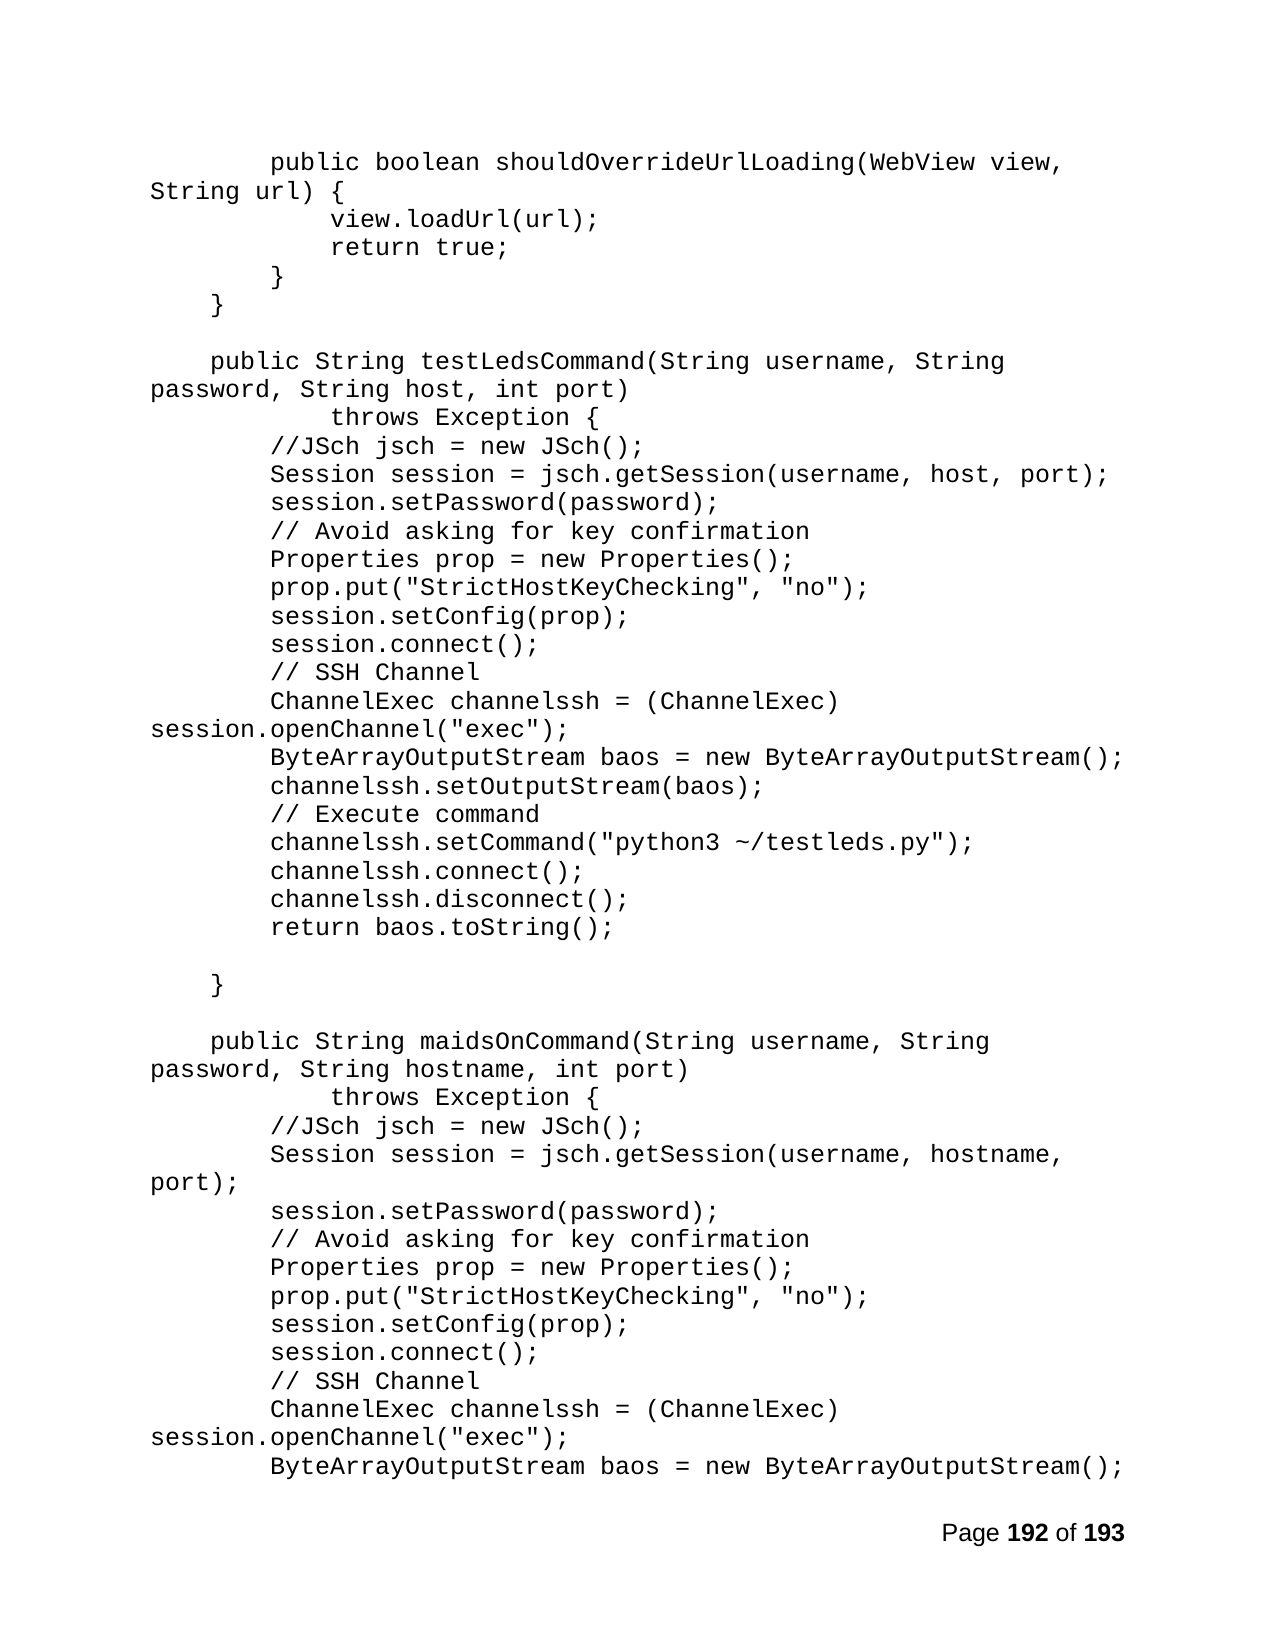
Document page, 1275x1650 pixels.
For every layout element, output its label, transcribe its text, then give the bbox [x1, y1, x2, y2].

text // SSH Channel [150, 660, 1125, 688]
text Session session = jsch.getSession(username, host, port); [150, 462, 1125, 490]
text session.setConfig(prop); [150, 603, 1125, 632]
text throws Exception { [150, 405, 1125, 433]
text } [150, 263, 1125, 292]
text // SSH Channel [150, 1368, 1125, 1397]
text public String testLedsCommand(String username, String password, String host, int port) [150, 348, 1125, 405]
text public boolean shouldOverrideUrlLoading(WebView view, String url) { [150, 150, 1125, 207]
text view.loadUrl(url); [150, 207, 1125, 235]
text channelssh.setCommand("python3 ~/testleds.py"); [150, 830, 1125, 858]
text session.connect(); [150, 632, 1125, 660]
text throws Exception { [150, 1085, 1125, 1113]
text channelssh.disconnect(); [150, 887, 1125, 915]
text ByteArrayOutputStream baos = new ByteArrayOutputStream(); [150, 745, 1125, 773]
text //JSch jsch = new JSch(); [150, 1113, 1125, 1142]
text // Execute command [150, 802, 1125, 830]
text } [150, 972, 1125, 1000]
text prop.put("StrictHostKeyChecking", "no"); [150, 1283, 1125, 1312]
text // Avoid asking for key confirmation [150, 1227, 1125, 1255]
text ByteArrayOutputStream baos = new ByteArrayOutputStream(); [150, 1453, 1125, 1482]
text //JSch jsch = new JSch(); [150, 433, 1125, 462]
text session.setPassword(password); [150, 490, 1125, 518]
text session.setConfig(prop); [150, 1312, 1125, 1340]
text session.setPassword(password); [150, 1198, 1125, 1227]
text public String maidsOnCommand(String username, String password, String hostname, int port) [150, 1028, 1125, 1085]
text Session session = jsch.getSession(username, hostname, port); [150, 1142, 1125, 1198]
text ChannelExec channelssh = (ChannelExec) session.openChannel("exec"); [150, 688, 1125, 745]
text Properties prop = new Properties(); [150, 1255, 1125, 1283]
text return true; [150, 235, 1125, 263]
text ChannelExec channelssh = (ChannelExec) session.openChannel("exec"); [150, 1397, 1125, 1453]
text channelssh.connect(); [150, 858, 1125, 887]
text // Avoid asking for key confirmation [150, 518, 1125, 547]
text session.connect(); [150, 1340, 1125, 1368]
text prop.put("StrictHostKeyChecking", "no"); [150, 575, 1125, 603]
text return baos.toString(); [150, 915, 1125, 943]
text } [150, 292, 1125, 320]
text Properties prop = new Properties(); [150, 547, 1125, 575]
text channelssh.setOutputStream(baos); [150, 773, 1125, 802]
